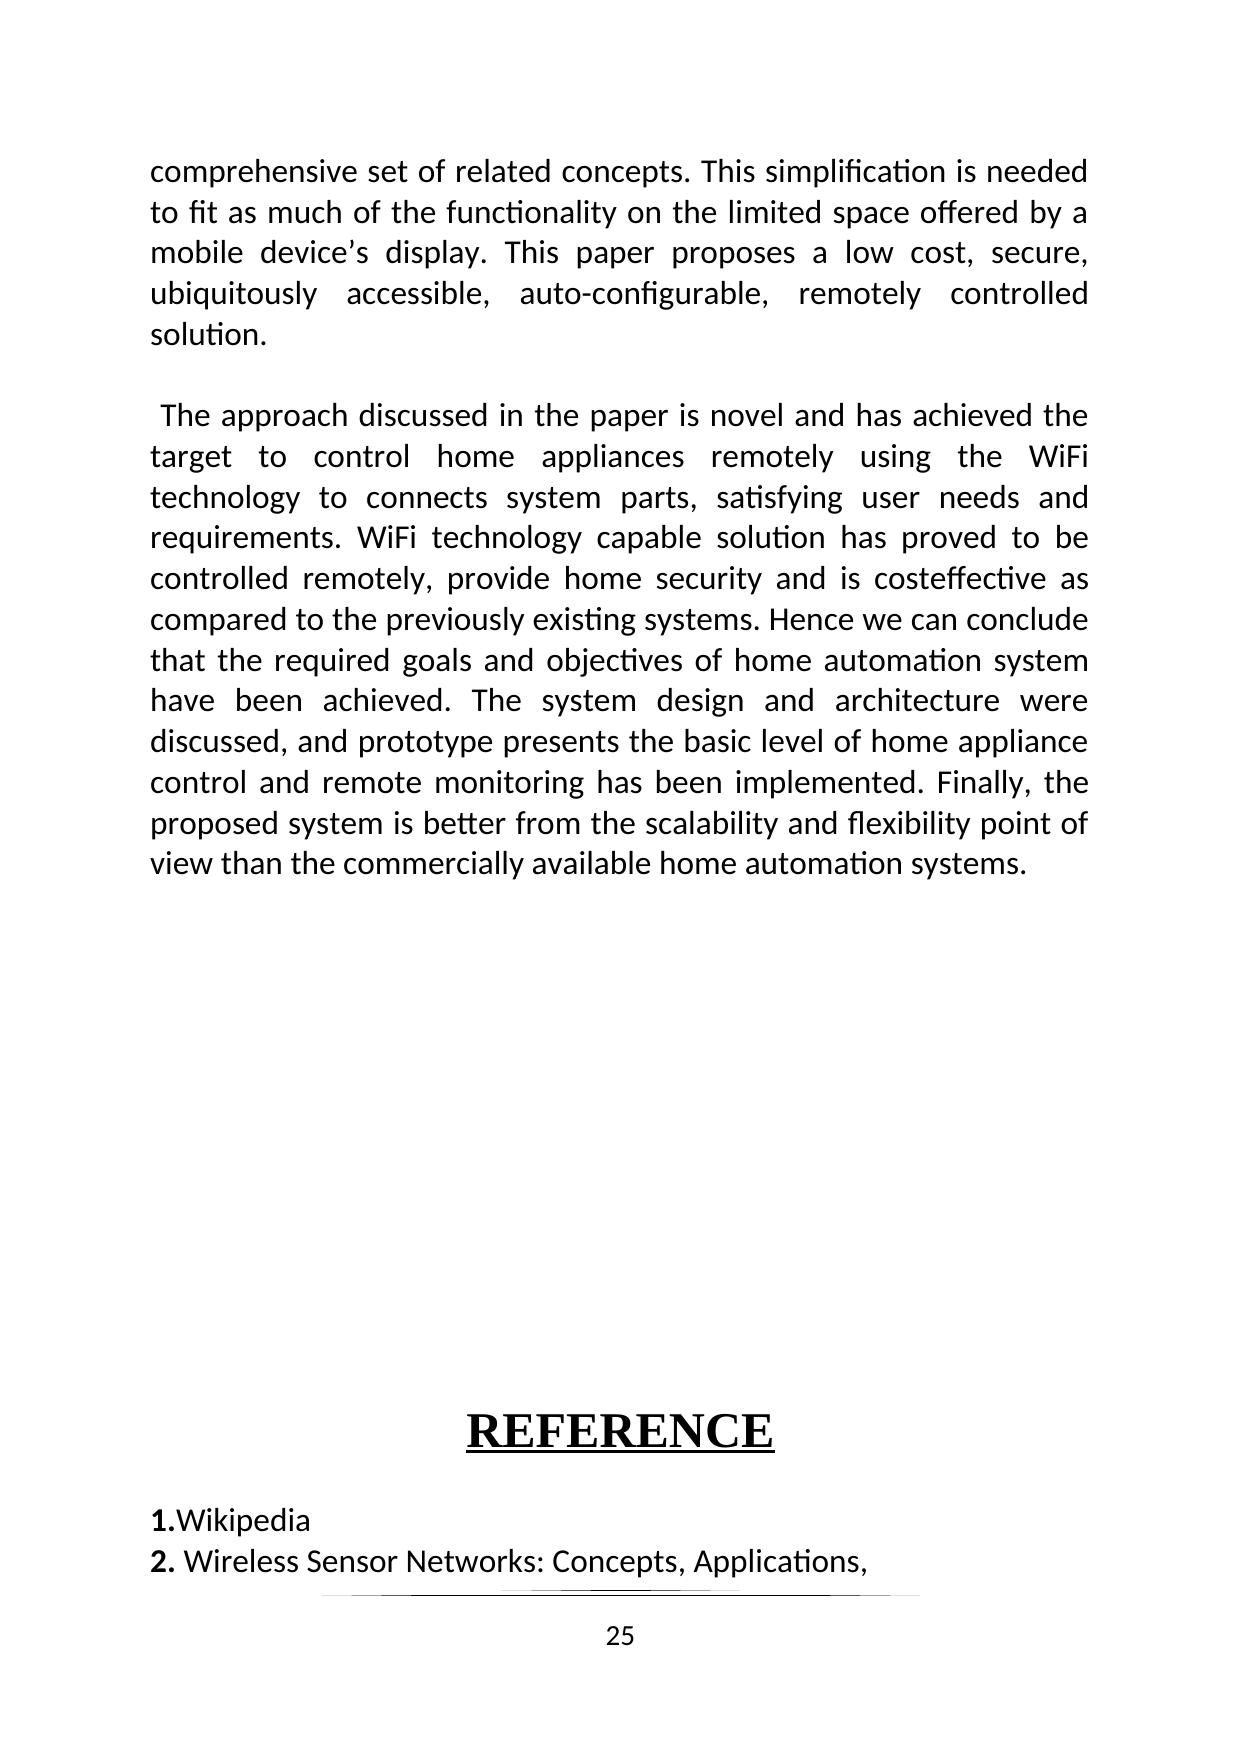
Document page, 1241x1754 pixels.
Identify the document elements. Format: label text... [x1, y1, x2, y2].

text The approach discussed in the paper is novel and has achieved the target to control home appliances remotely using the WiFi technology to connects system parts, satisfying user needs and requirements. WiFi technology capable solution has proved to be controlled remotely, provide home security and is costeffective as compared to the previously existing systems. Hence we can conclude that the required goals and objectives of home automation system have been achieved. The system design and architecture were discussed, and prototype presents the basic level of home appliance control and remote monitoring has been implemented. Finally, the proposed system is better from the scalability and flexibility point of view than the commercially available home automation systems. [150, 394, 1090, 883]
text REFERENCE [150, 1401, 1090, 1458]
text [150, 150, 1090, 354]
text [150, 1458, 1090, 1580]
